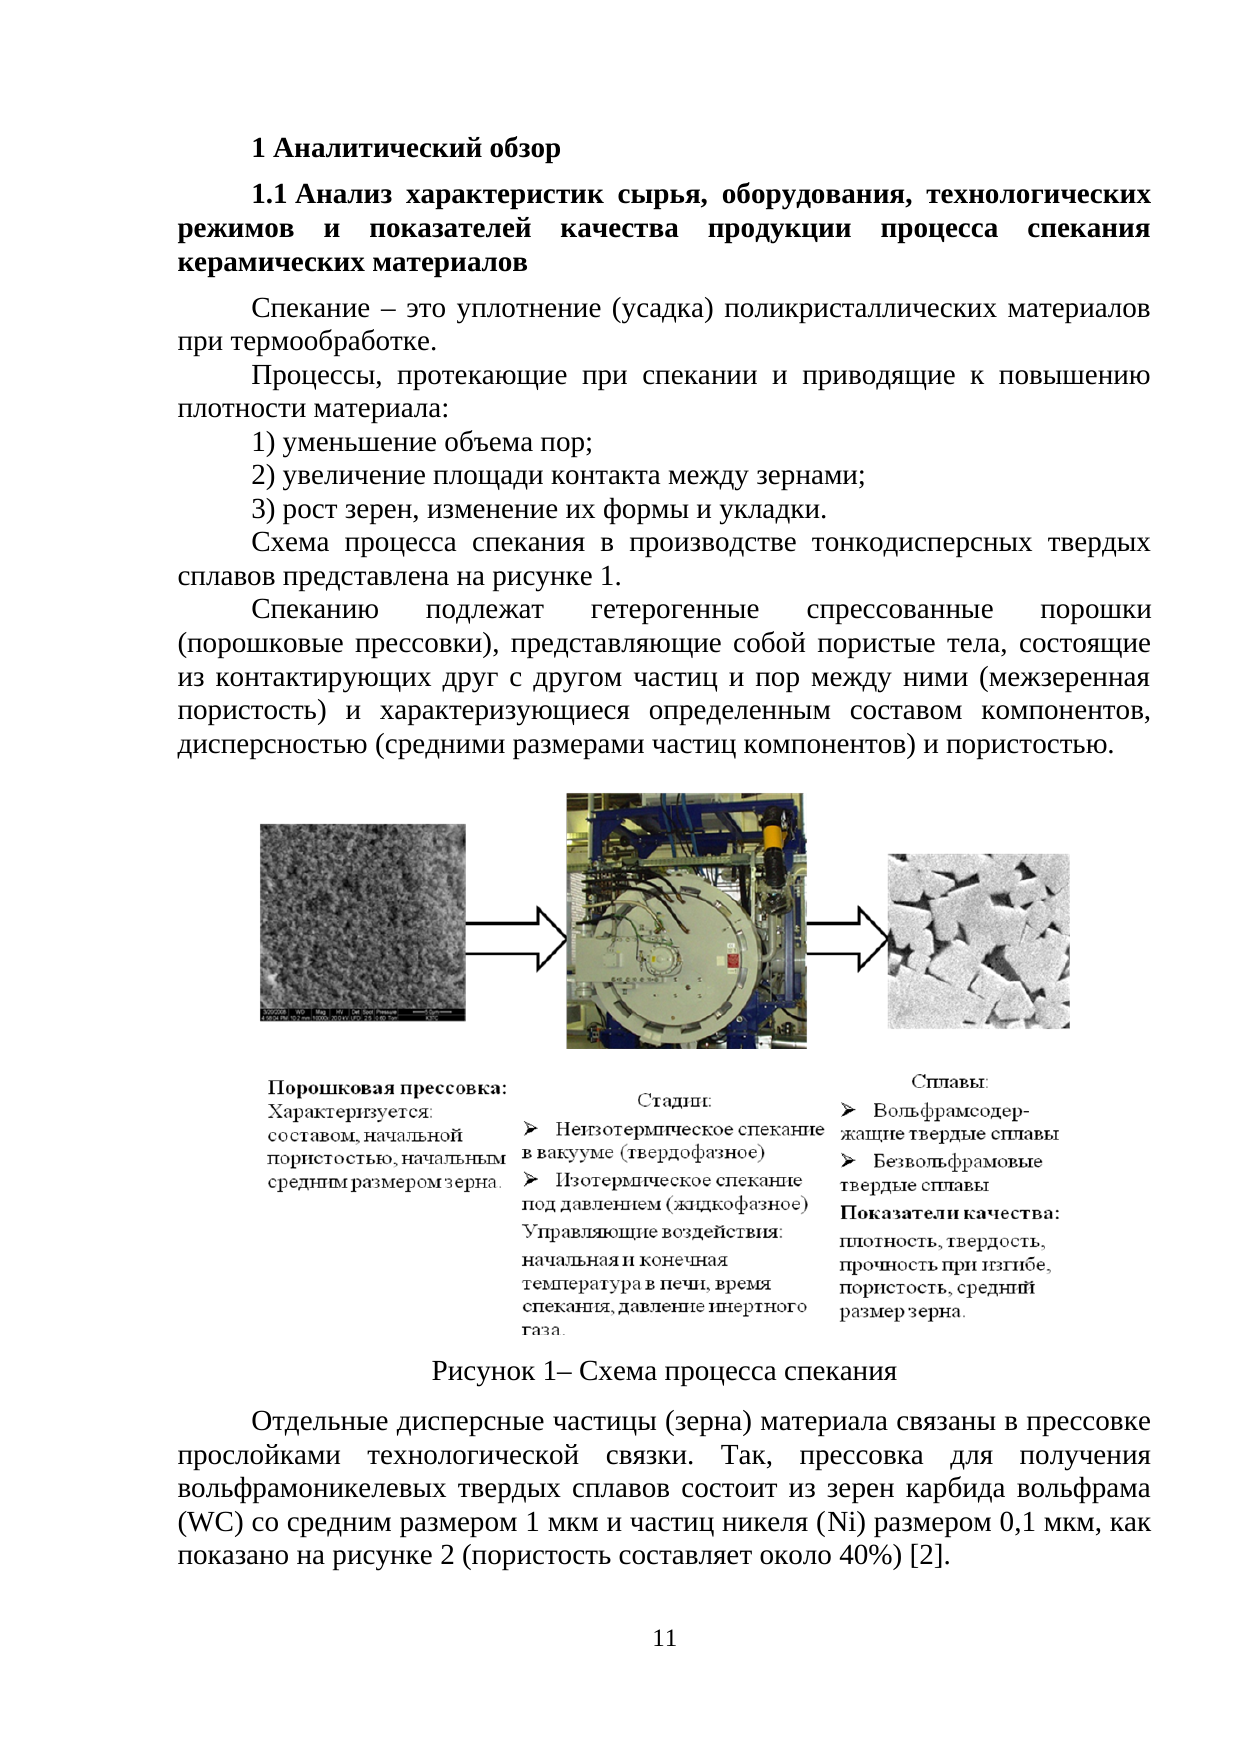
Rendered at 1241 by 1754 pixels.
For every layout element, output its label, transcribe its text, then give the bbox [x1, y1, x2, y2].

text 1) уменьшение объема пор; [177, 424, 1152, 457]
text Спеканию подлежат гетерогенные спрессованные порошки (порошковые прессовки), представляющие собой пористые тела, состоящие из контактирующих друг с другом частиц и пор между ними (межзеренная пористость) и характеризующиеся определенным составом компонентов, дисперсностью (средними размерами частиц компонентов) и пористостью. [177, 592, 1152, 759]
text Отдельные дисперсные частицы (зерна) материала связаны в прессовке прослойками технологической связки. Так, прессовка для получения вольфрамоникелевых твердых сплавов состоит из зерен карбида вольфрама (WC) со средним размером 1 мкм и частиц никеля (Ni) размером 0,1 мкм, как показано на рисунке 2 (пористость составляет около 40%) [2]. [177, 1403, 1152, 1571]
text 1 Аналитический обзор [177, 131, 1152, 164]
text 3) рост зерен, изменение их формы и укладки. [177, 491, 1152, 524]
text 2) увеличение площади контакта между зернами; [177, 457, 1152, 491]
text Спекание – это уплотнение (усадка) поликристаллических материалов при термообработке. [177, 290, 1152, 357]
text Процессы, протекающие при спекании и приводящие к повышению плотности материала: [177, 357, 1152, 424]
text 1.1 Анализ характеристик сырья, оборудования, технологических режимов и показателей качества продукции процесса спекания керамических материалов [177, 177, 1152, 277]
text Рисунок 1– Схема процесса спекания [177, 1353, 1152, 1386]
picture [258, 792, 1070, 1049]
picture [265, 1074, 1061, 1335]
text Схема процесса спекания в производстве тонкодисперсных твердых сплавов представлена на рисунке 1. [177, 524, 1152, 592]
